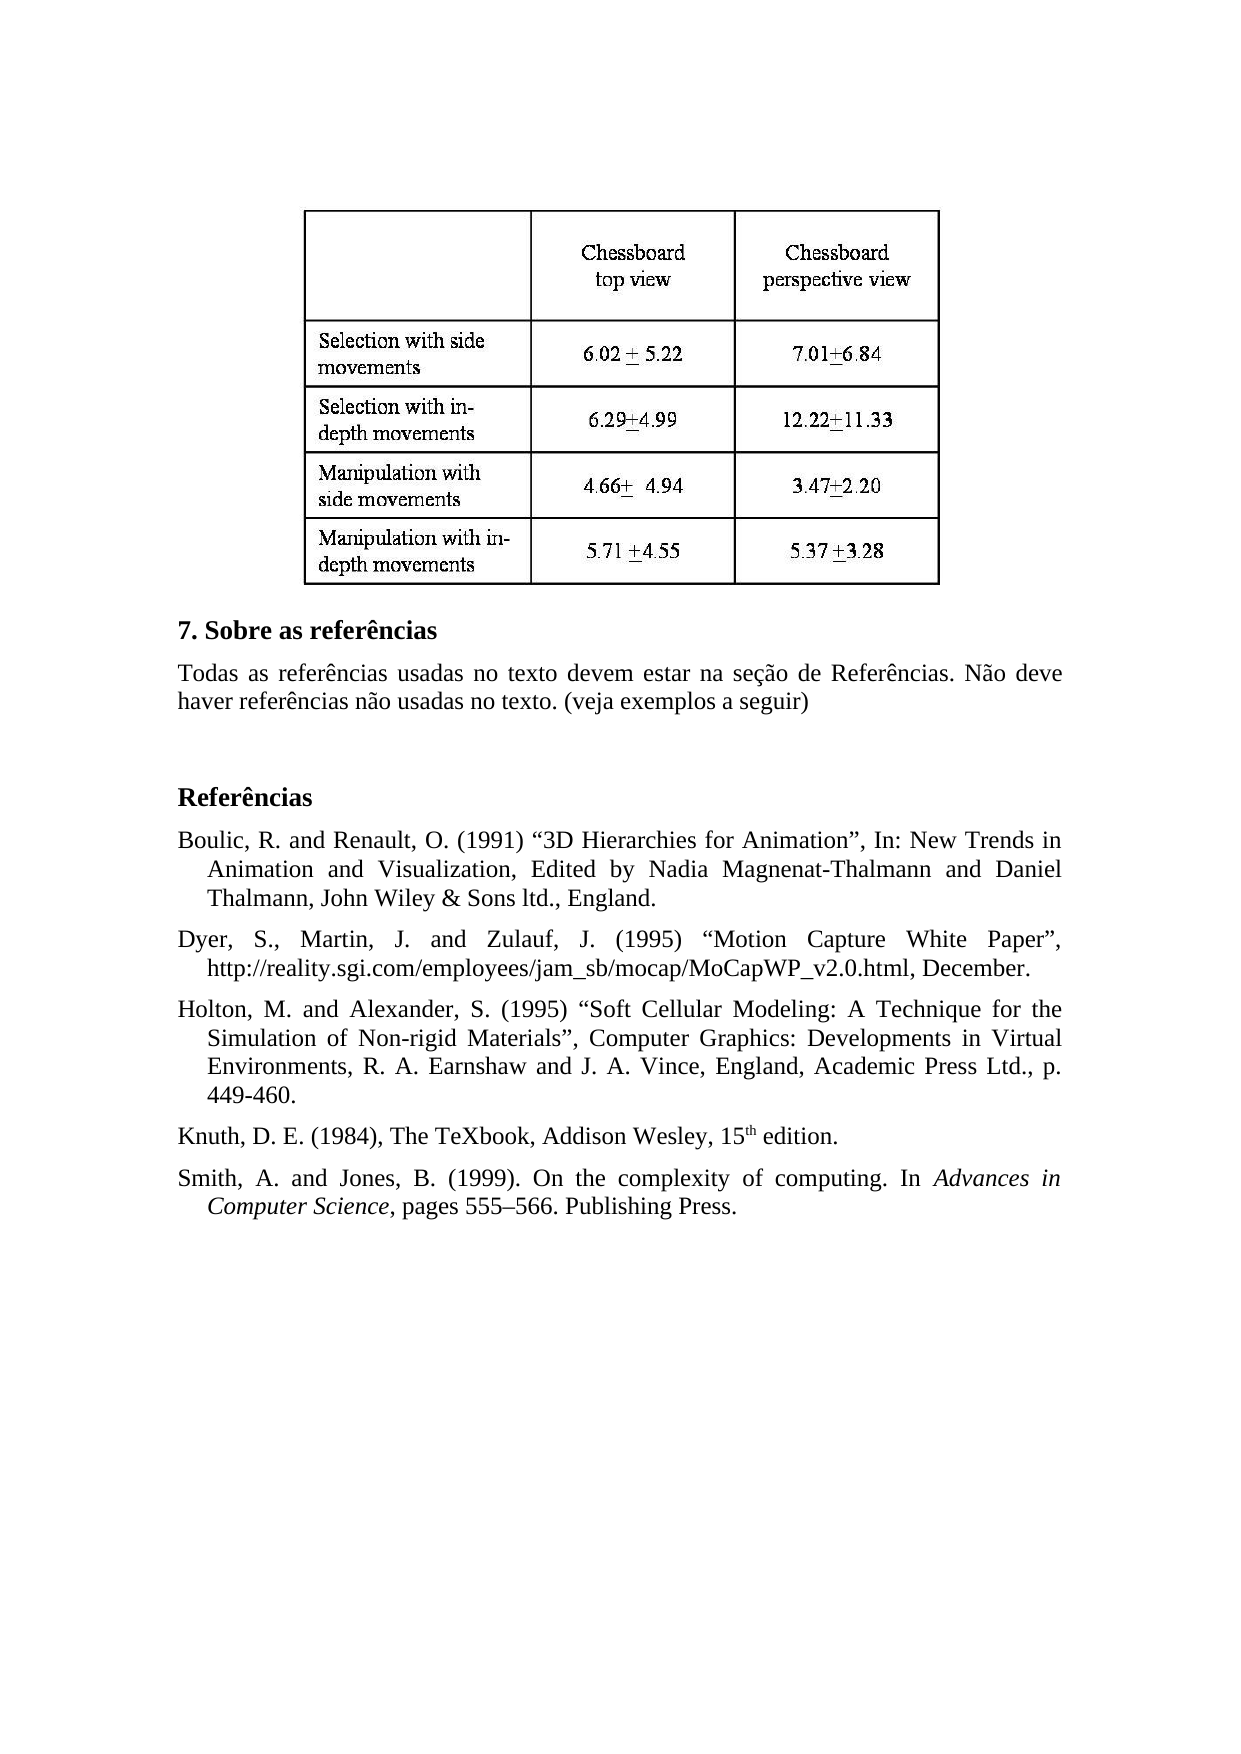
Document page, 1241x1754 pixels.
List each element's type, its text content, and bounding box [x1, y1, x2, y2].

text Smith, A. and Jones, B. (1999). On the complexity of computing. In Advances in Computer Science, pages 555–566. Publishing Press. [177, 1163, 1063, 1220]
text Dyer, S., Martin, J. and Zulauf, J. (1995) “Motion Capture White Paper”, http://reality.sgi.com/employees/jam_sb/mocap/MoCapWP_v2.0.html, December. [177, 924, 1063, 981]
text Boulic, R. and Renault, O. (1991) “3D Hierarchies for Animation”, In: New Trends in Animation and Visualization, Edited by Nadia Magnenat-Thalmann and Daniel Thalmann, John Wiley & Sons ltd., England. [177, 825, 1063, 911]
subtitle 7. Sobre as referências [177, 614, 1063, 645]
text Todas as referências usadas no texto devem estar na seção de Referências. Não deve haver referências não usadas no texto. (veja exemplos a seguir) [177, 658, 1063, 715]
subtitle Referências [177, 781, 1063, 813]
text Holton, M. and Alexander, S. (1995) “Soft Cellular Modeling: A Technique for the Simulation of Non-rigid Materials”, Computer Graphics: Developments in Virtual Environments, R. A. Earnshaw and J. A. Vince, England, Academic Press Ltd., p. 449-460. [177, 994, 1063, 1109]
picture [297, 206, 943, 589]
text Knuth, D. E. (1984), The TeXbook, Addison Wesley, 15th edition. [177, 1121, 1063, 1150]
